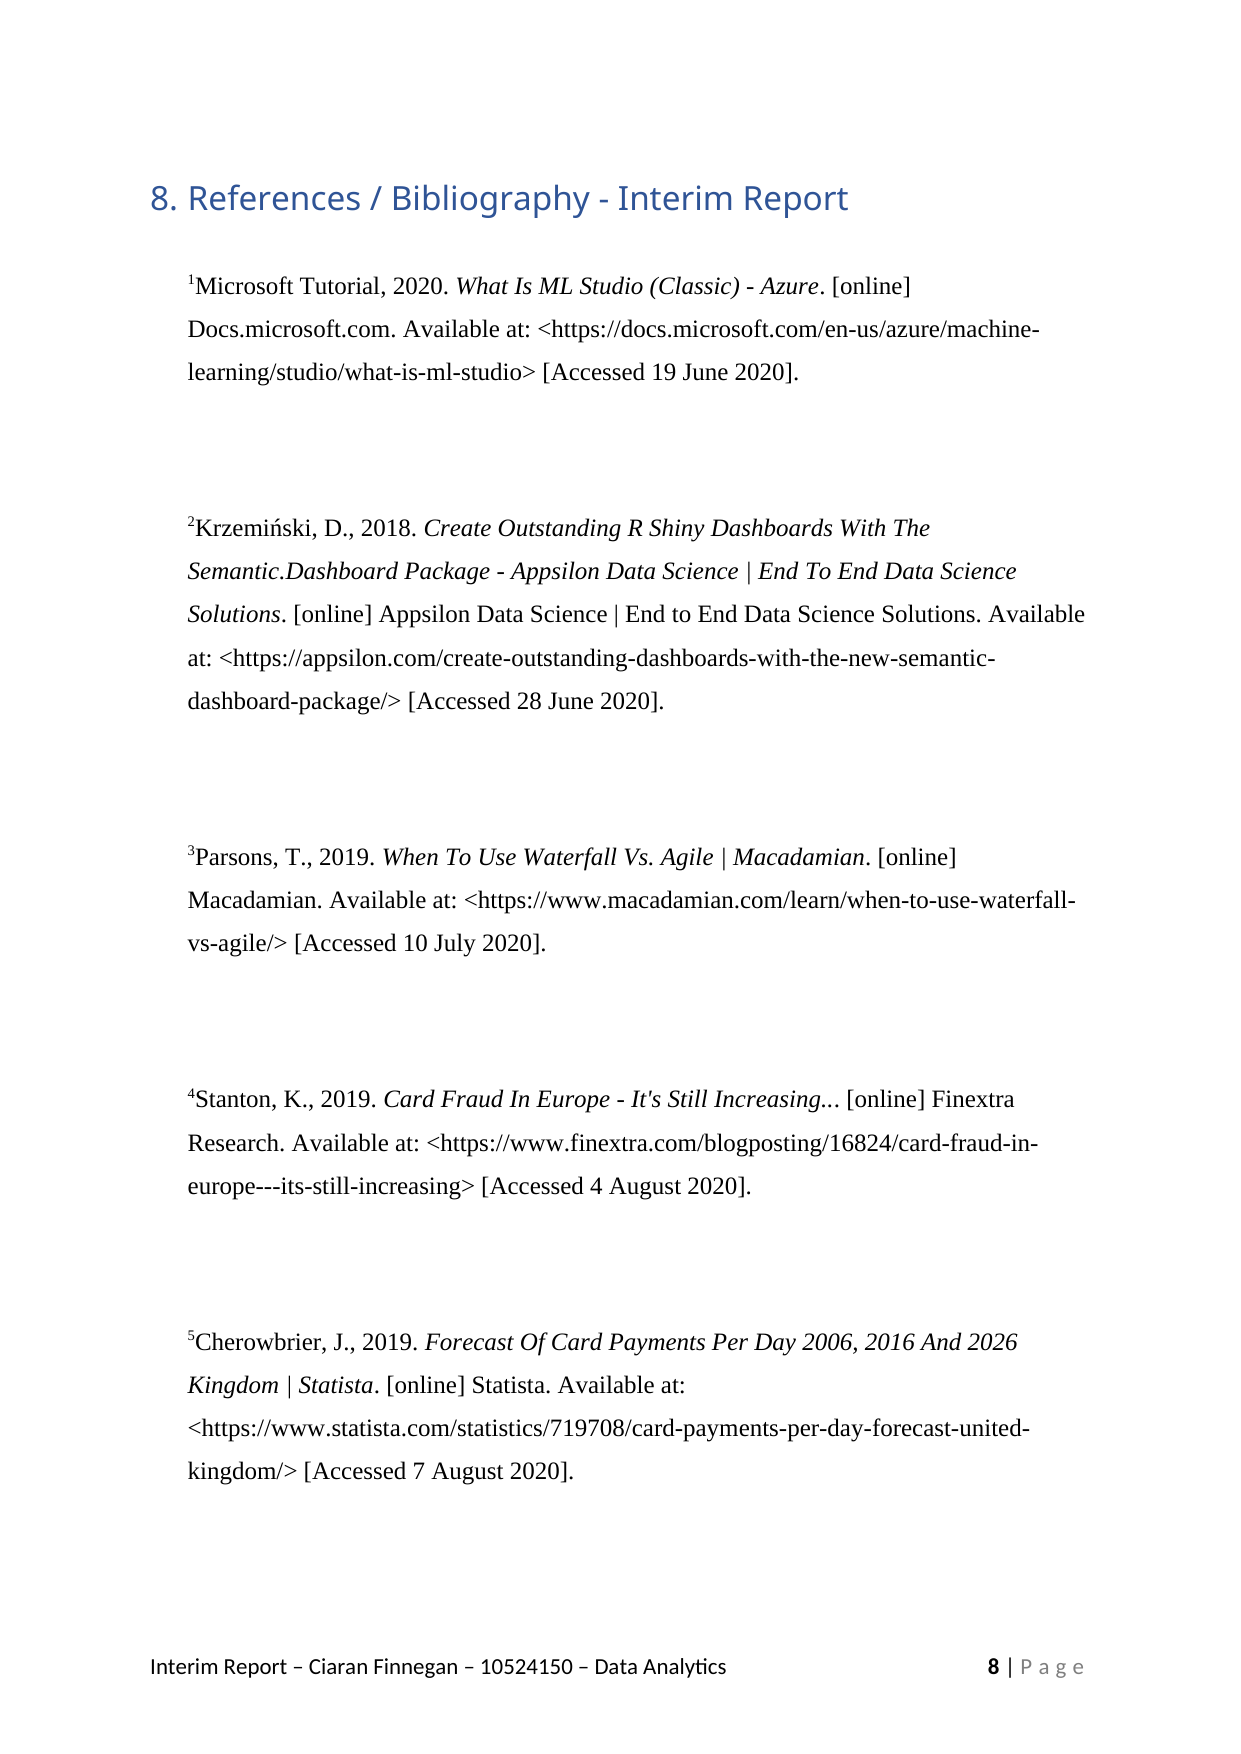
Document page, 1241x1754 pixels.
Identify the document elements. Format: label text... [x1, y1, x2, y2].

text 3Parsons, T., 2019. When To Use Waterfall Vs. Agile | Macadamian. [online] Macadamian. Available at: <https://www.macadamian.com/learn/when-to-use-waterfall-vs-agile/> [Accessed 10 July 2020]. [187, 842, 1090, 957]
text 1Microsoft Tutorial, 2020. What Is ML Studio (Classic) - Azure. [online] Docs.microsoft.com. Available at: <https://docs.microsoft.com/en-us/azure/machine-learning/studio/what-is-ml-studio> [Accessed 19 June 2020]. [187, 271, 1090, 386]
text 5Cherowbrier, J., 2019. Forecast Of Card Payments Per Day 2006, 2016 And 2026 Kingdom | Statista. [online] Statista. Available at: <https://www.statista.com/statistics/719708/card-payments-per-day-forecast-united-kingdom/> [Accessed 7 August 2020]. [187, 1327, 1090, 1485]
subtitle References / Bibliography - Interim Report [150, 175, 1090, 220]
text 2Krzemiński, D., 2018. Create Outstanding R Shiny Dashboards With The Semantic.Dashboard Package - Appsilon Data Science | End­ To­ End Data Science Solutions. [online] Appsilon Data Science | End­ to­ End Data Science Solutions. Available at: <https://appsilon.com/create-outstanding-dashboards-with-the-new-semantic-dashboard-package/> [Accessed 28 June 2020]. [187, 513, 1090, 714]
text 4Stanton, K., 2019. Card Fraud In Europe - It's Still Increasing... [online] Finextra Research. Available at: <https://www.finextra.com/blogposting/16824/card-fraud-in-europe---its-still-increasing> [Accessed 4 August 2020]. [187, 1084, 1090, 1199]
